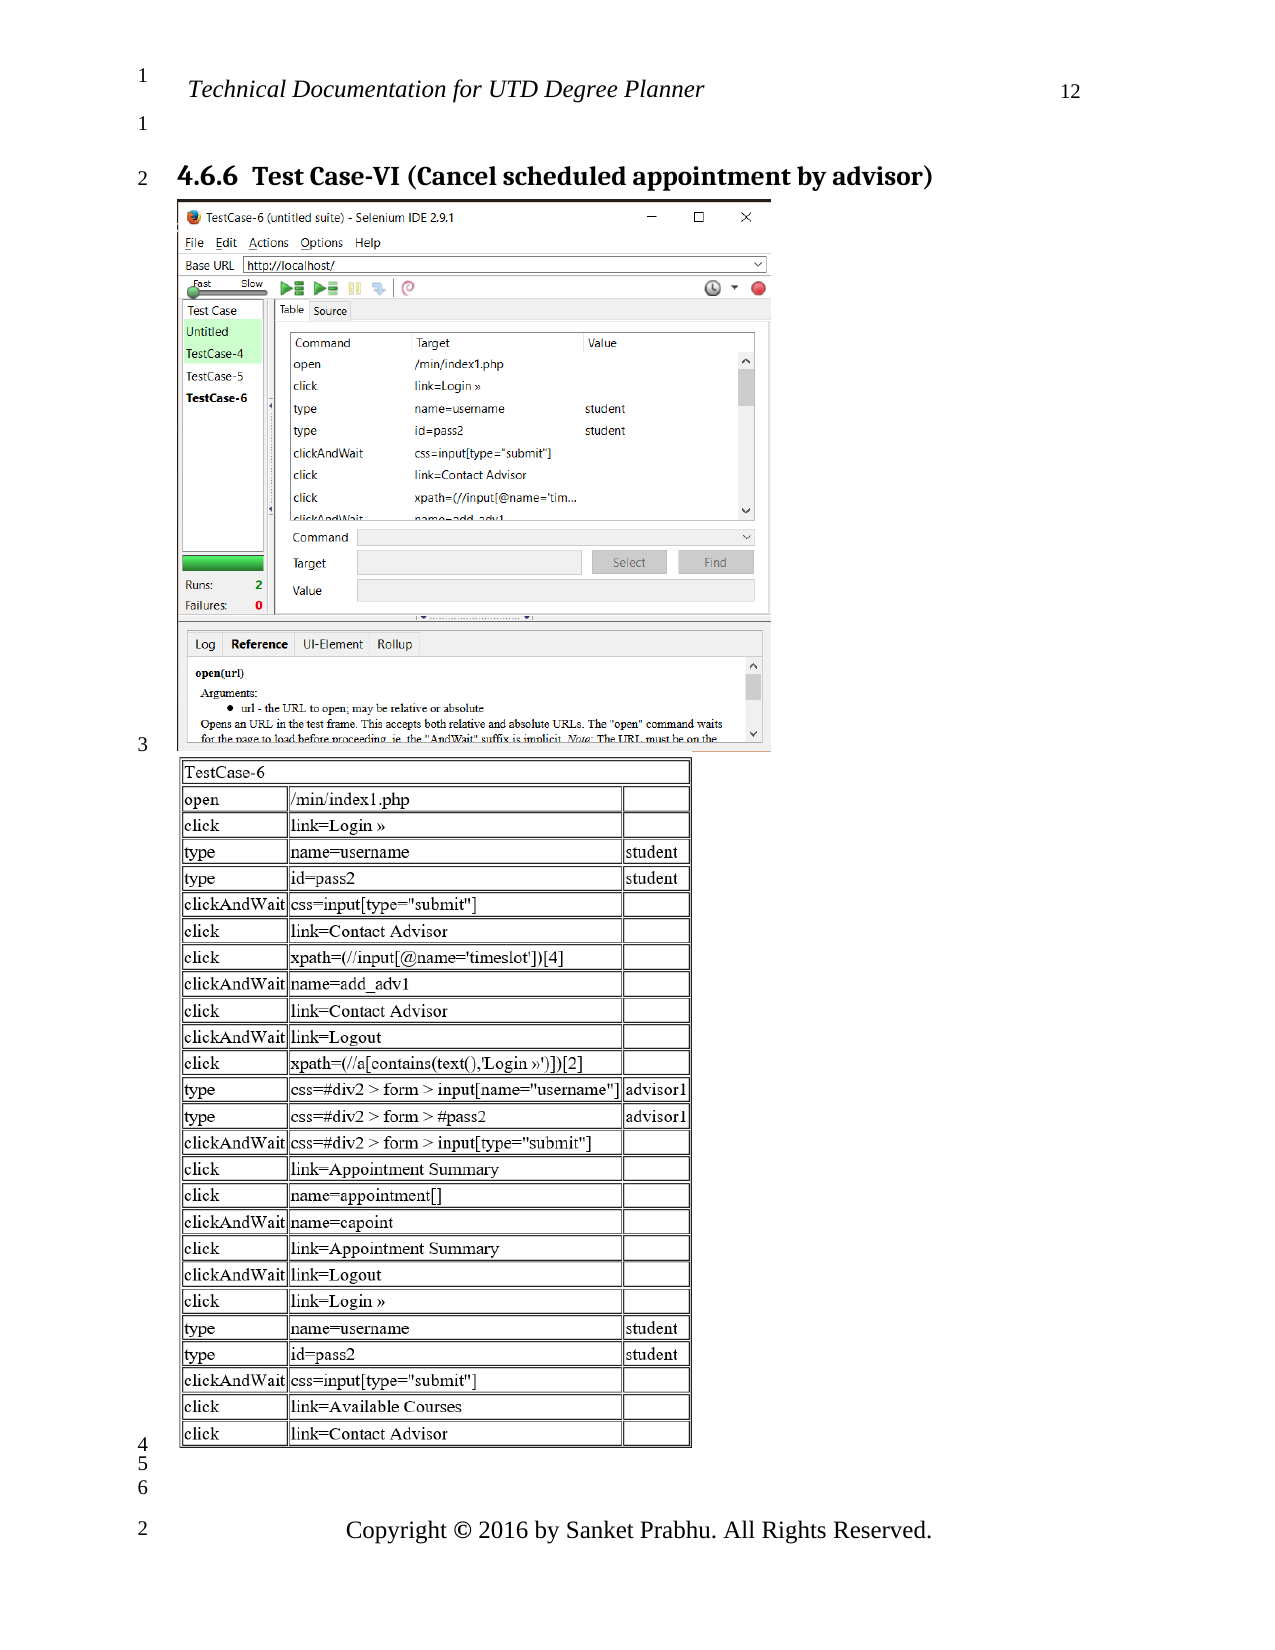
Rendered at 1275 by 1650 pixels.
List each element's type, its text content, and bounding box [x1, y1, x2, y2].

picture [177, 199, 771, 1451]
subtitle Test Case-VI (Cancel scheduled appointment by advisor) [177, 159, 1100, 193]
